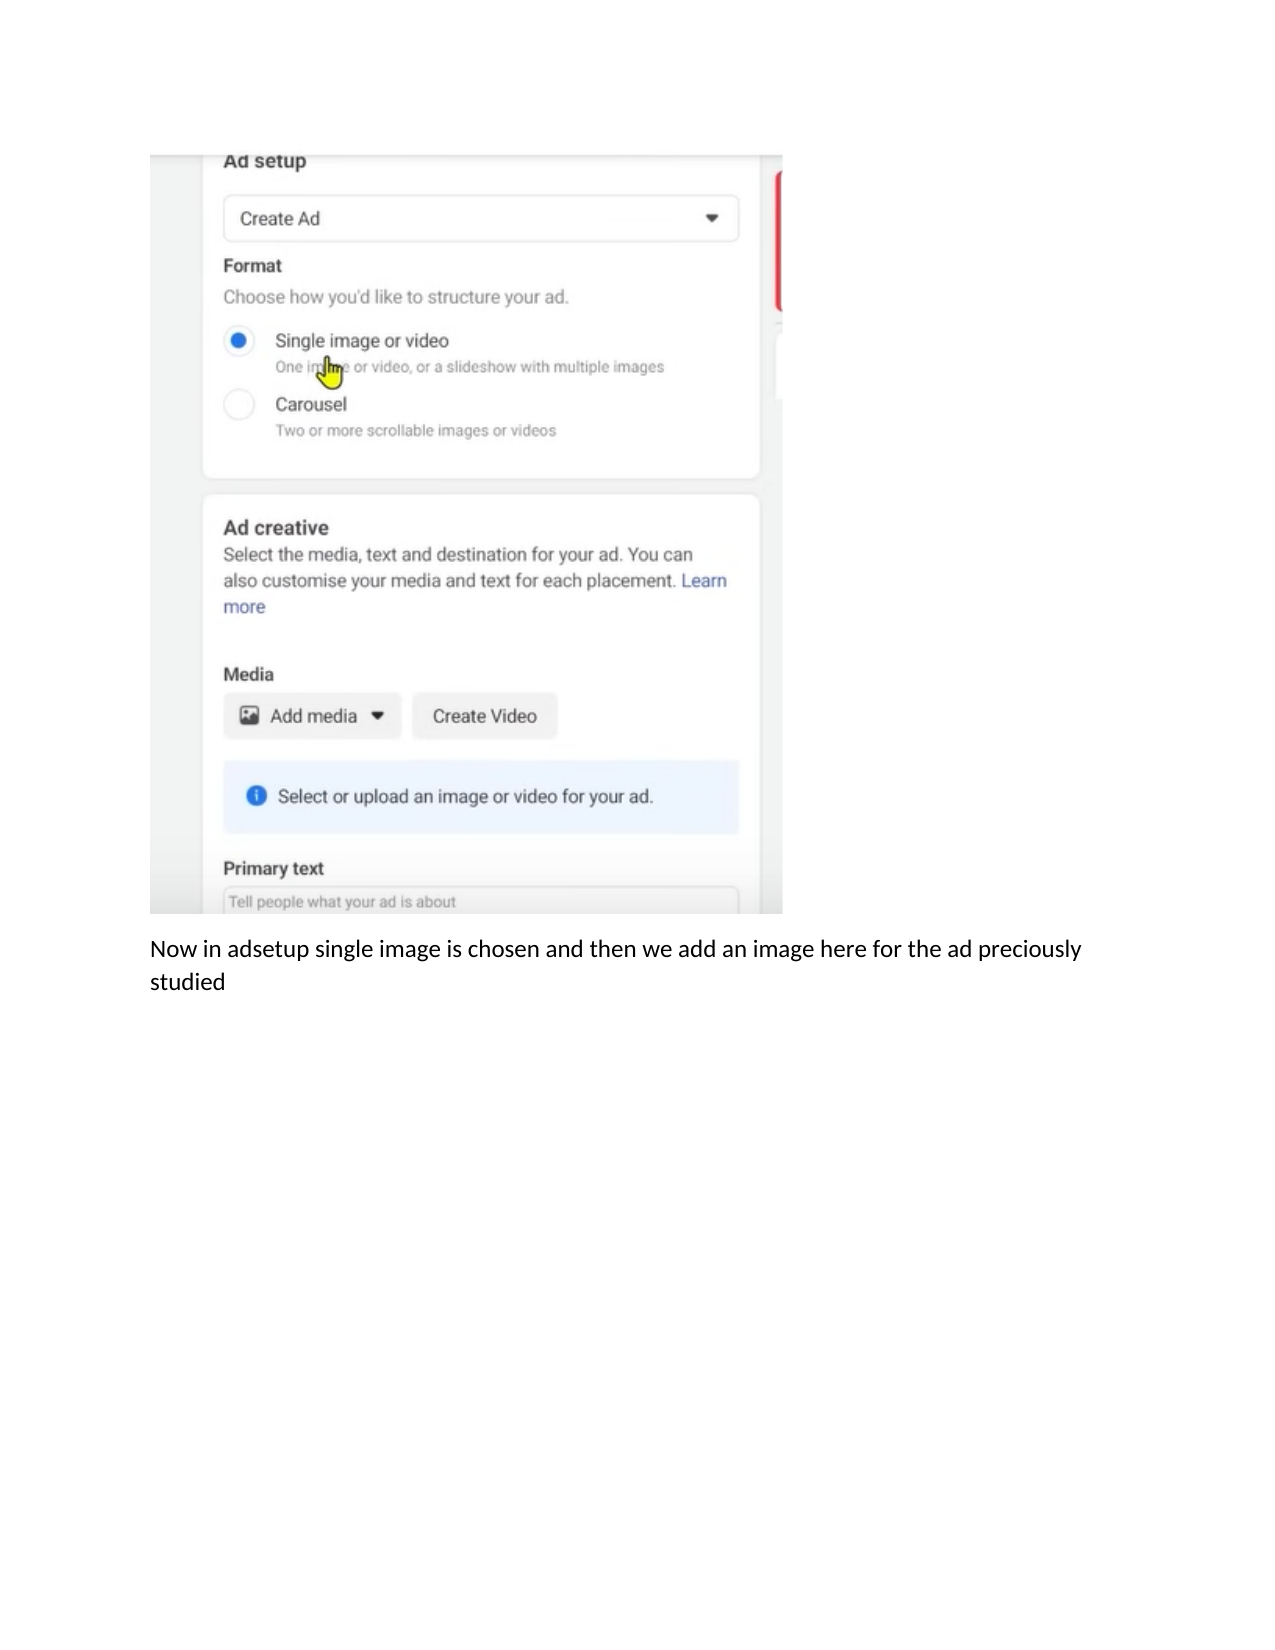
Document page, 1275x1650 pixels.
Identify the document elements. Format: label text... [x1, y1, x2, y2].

text Now in adsetup single image is chosen and then we add an image here for the ad preciously studied [150, 933, 1125, 996]
picture [150, 150, 783, 914]
